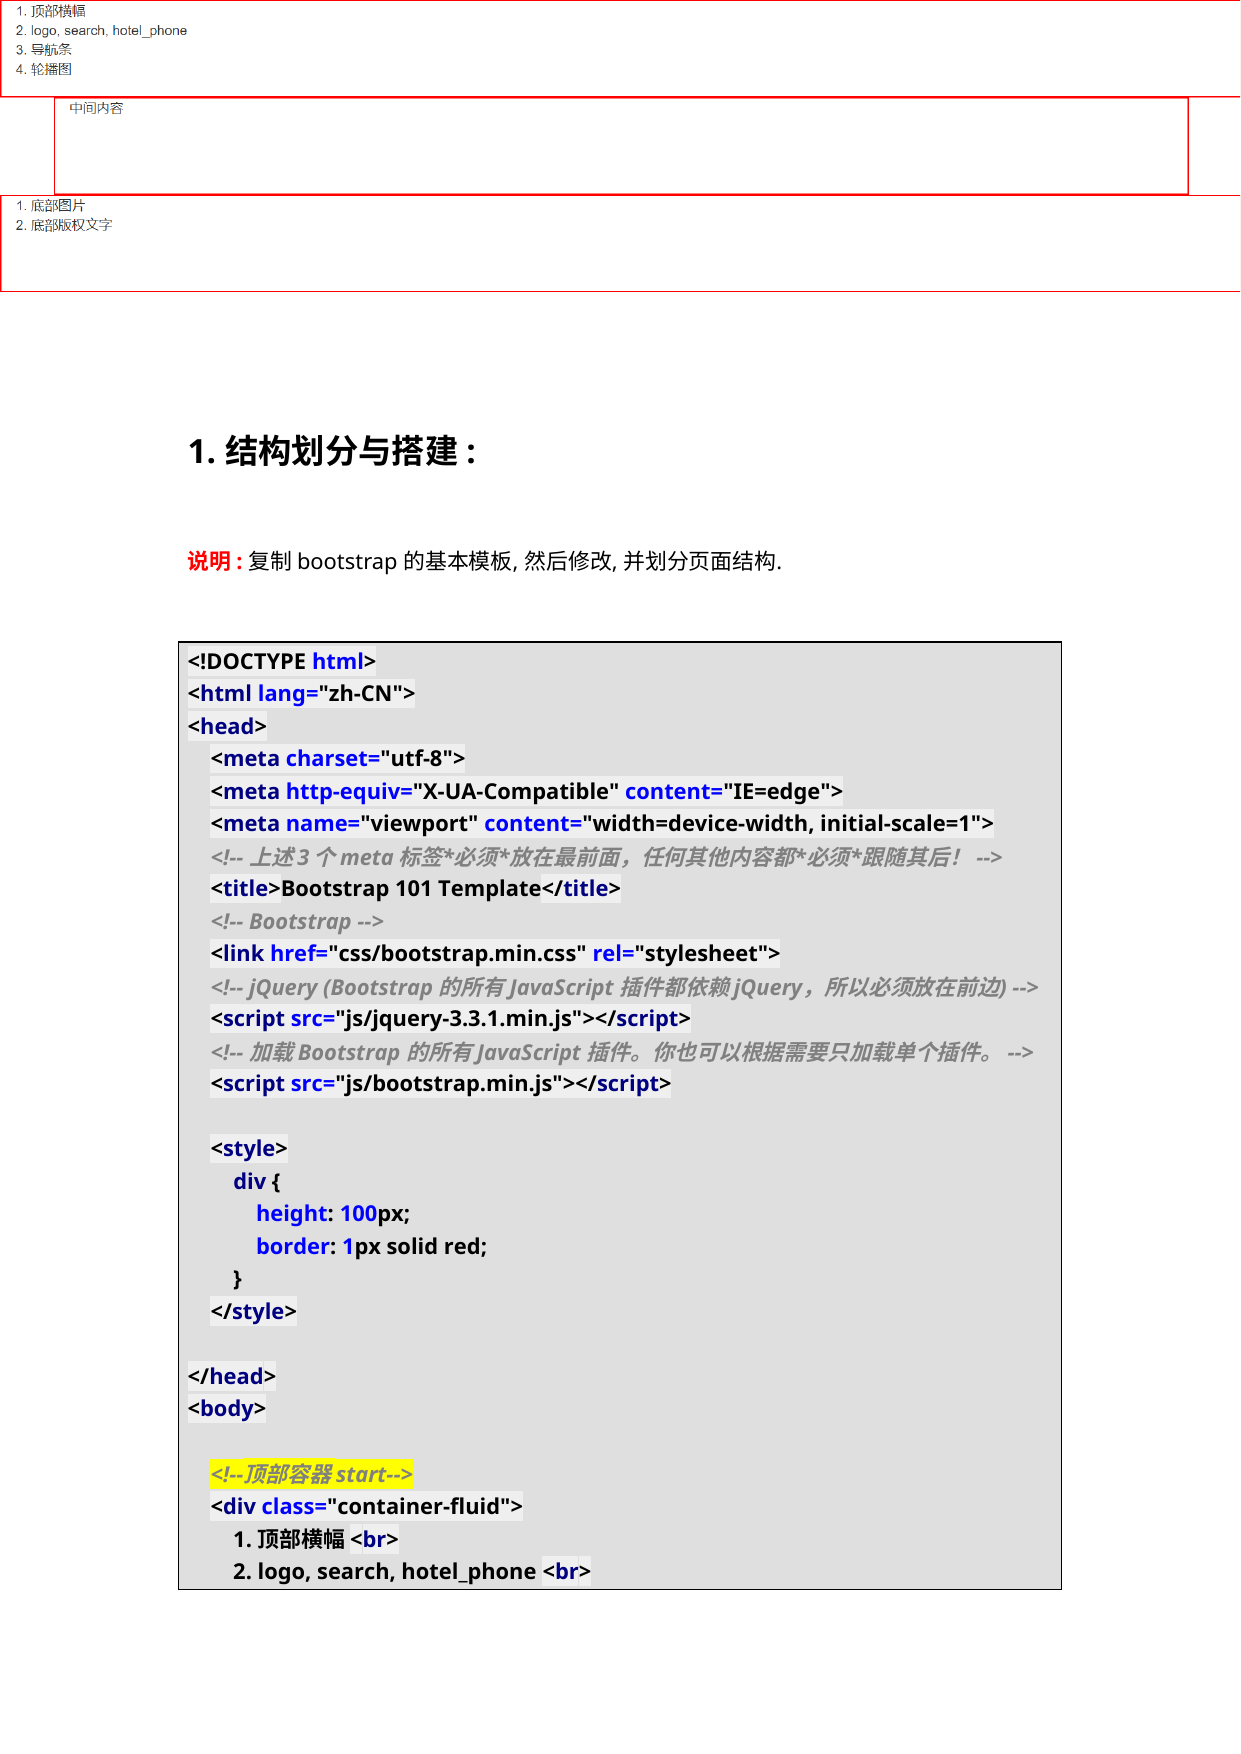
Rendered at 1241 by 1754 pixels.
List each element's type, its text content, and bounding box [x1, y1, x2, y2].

picture [0, 0, 1241, 295]
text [179, 643, 1061, 1589]
subtitle 结构划分与搭建 : [187, 417, 1053, 482]
text 说明 : 复制 bootstrap 的基本模板, 然后修改, 并划分页面结构. [187, 544, 1053, 576]
